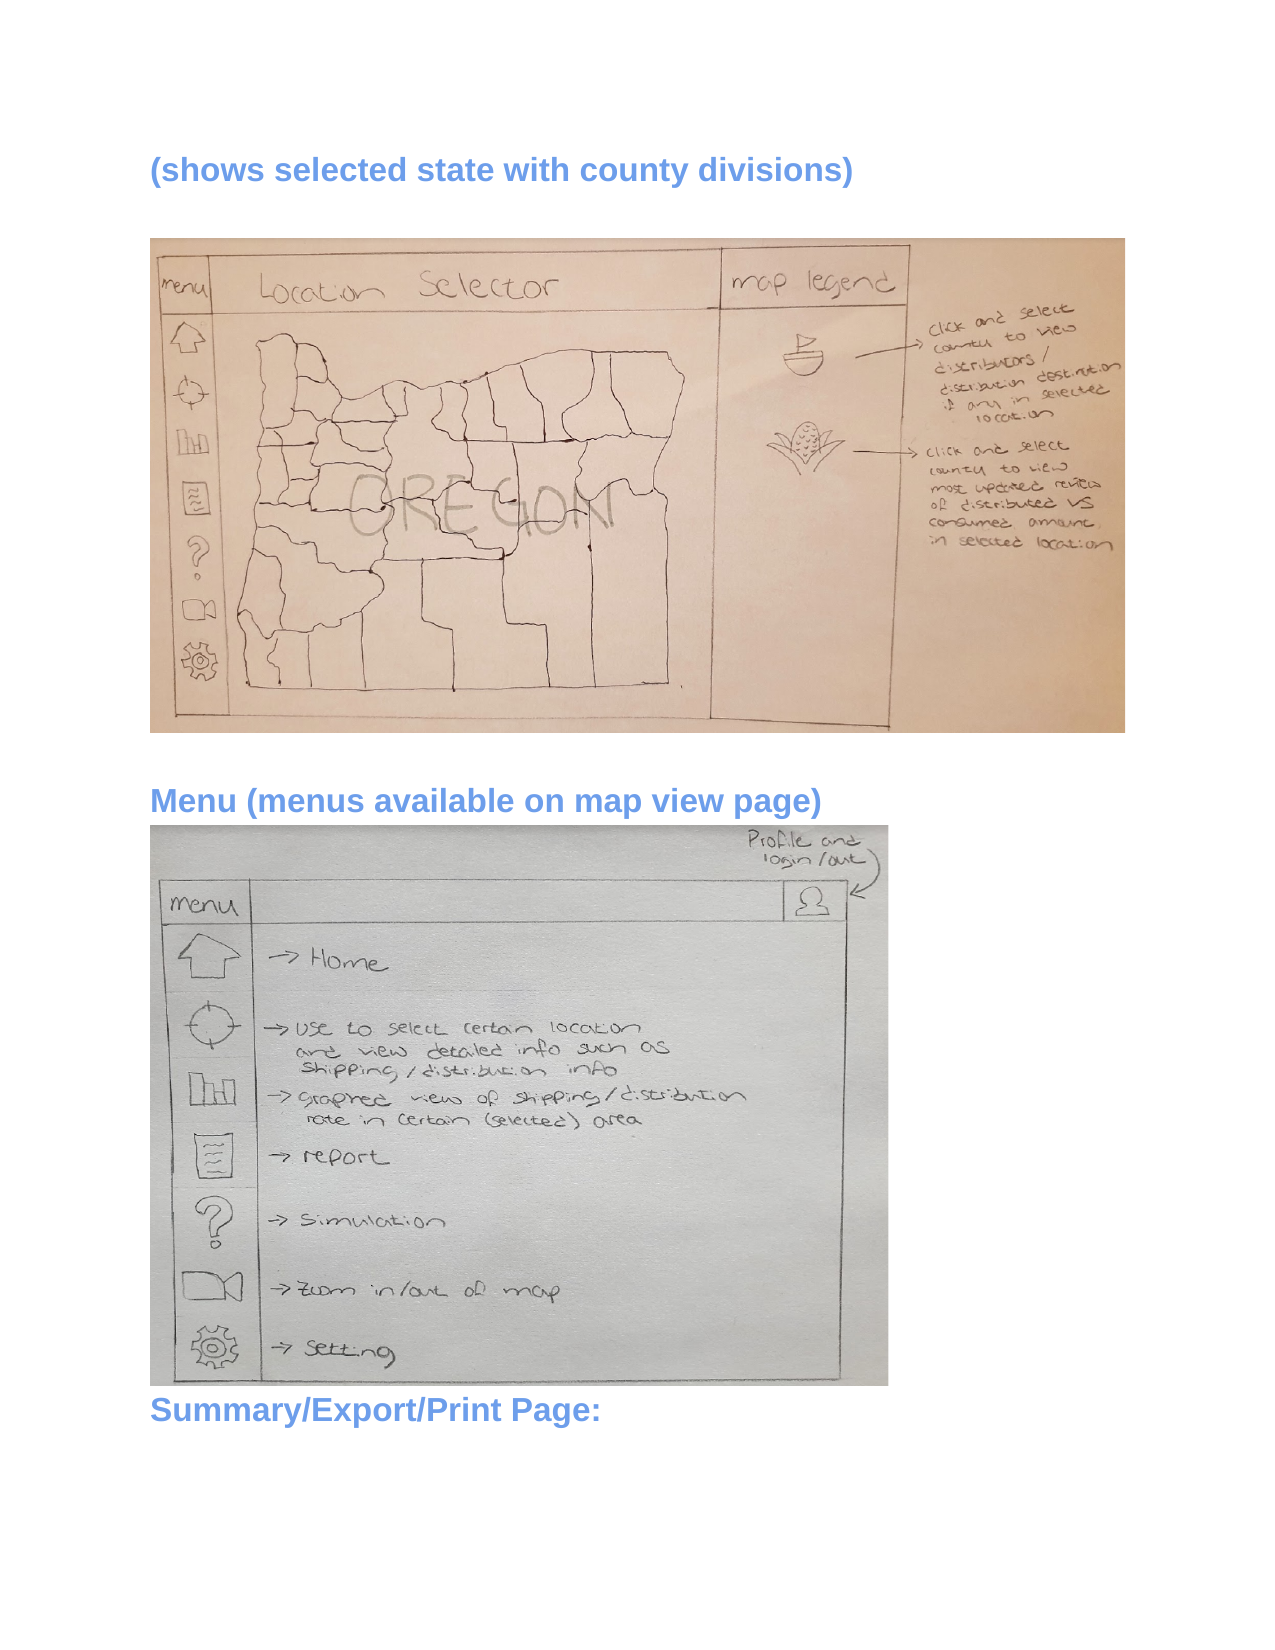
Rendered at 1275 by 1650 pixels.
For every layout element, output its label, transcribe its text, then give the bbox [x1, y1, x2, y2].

text (shows selected state with county divisions) [150, 150, 1125, 188]
text Summary/Export/Print Page: [150, 1390, 1125, 1428]
picture [150, 238, 1125, 733]
text Menu (menus available on map view page) [150, 781, 1125, 819]
picture [150, 825, 889, 1386]
